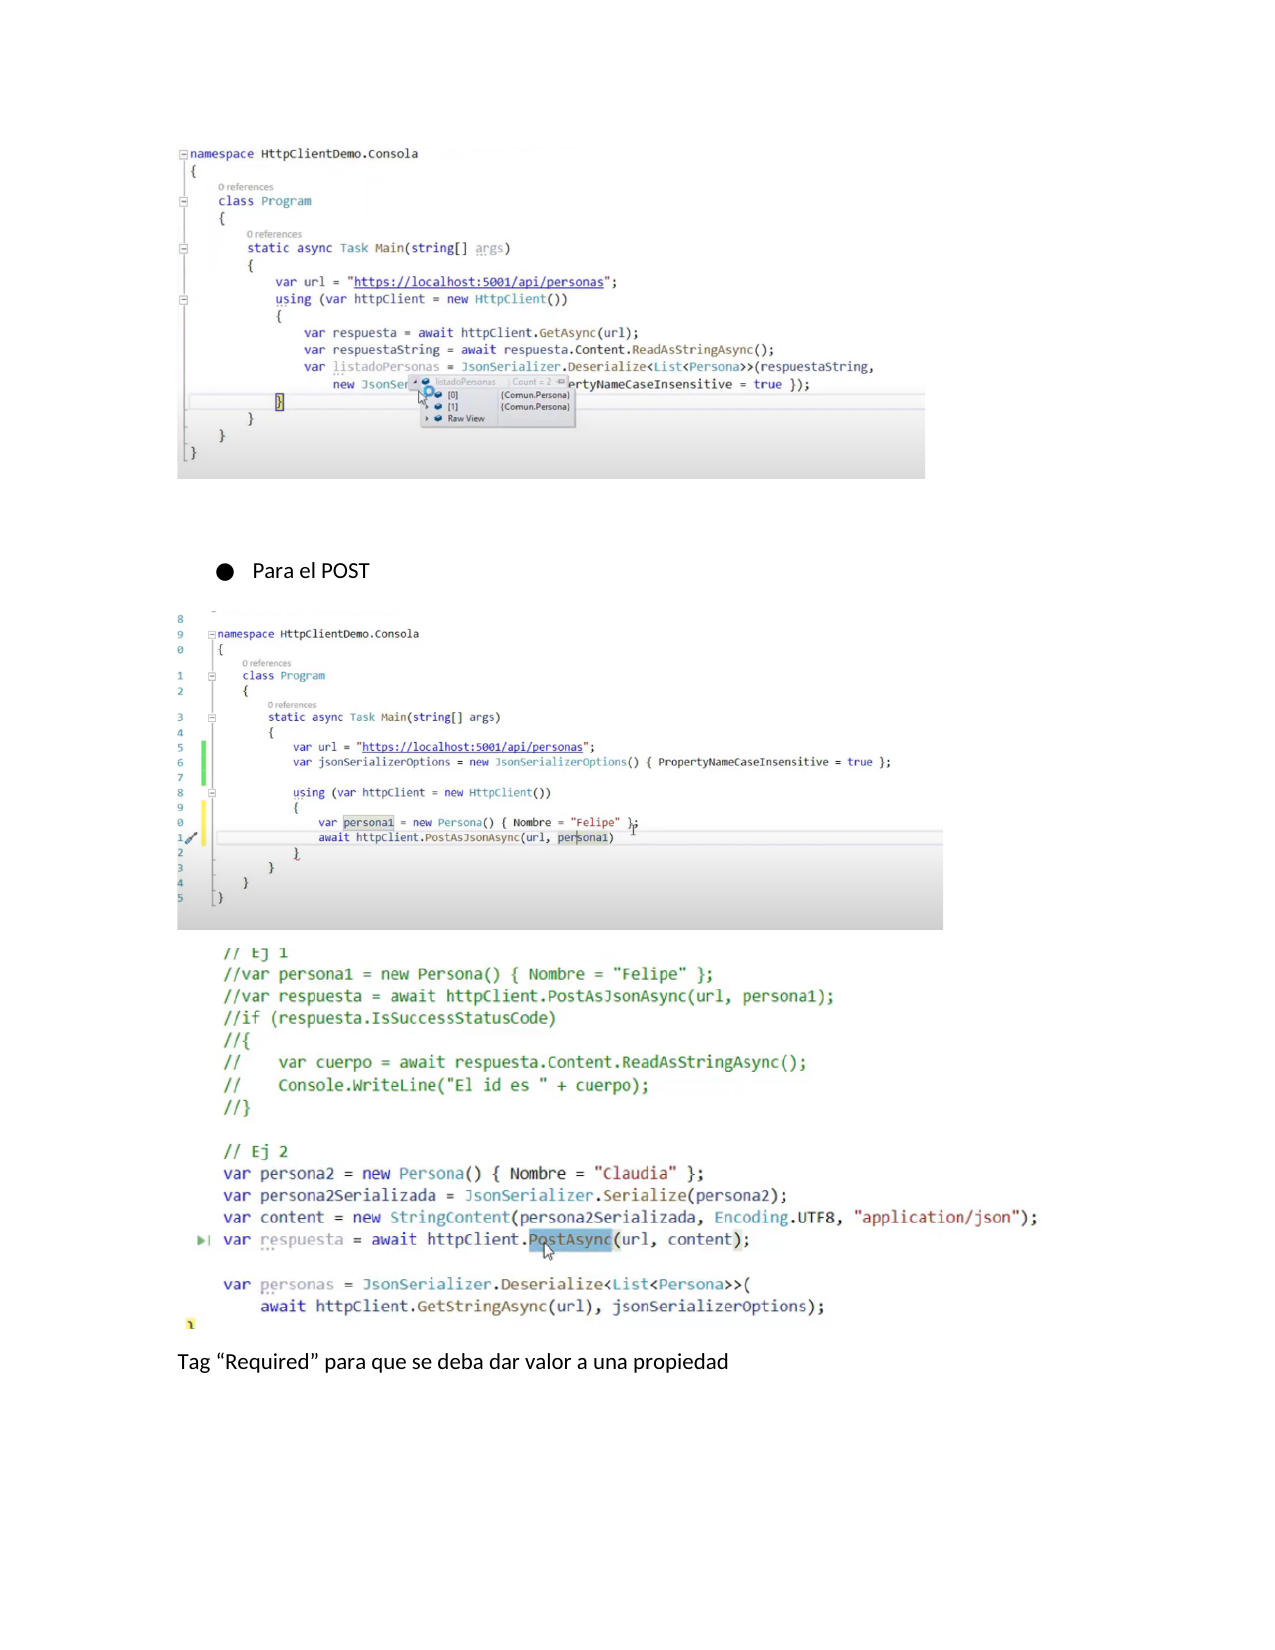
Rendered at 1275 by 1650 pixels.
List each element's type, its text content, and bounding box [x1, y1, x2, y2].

picture [177, 147, 926, 479]
picture [177, 948, 1098, 1329]
text Tag “Required” para que se deba dar valor a una propiedad [177, 1347, 1098, 1375]
list Para el POST [215, 544, 1098, 591]
picture [177, 611, 944, 930]
